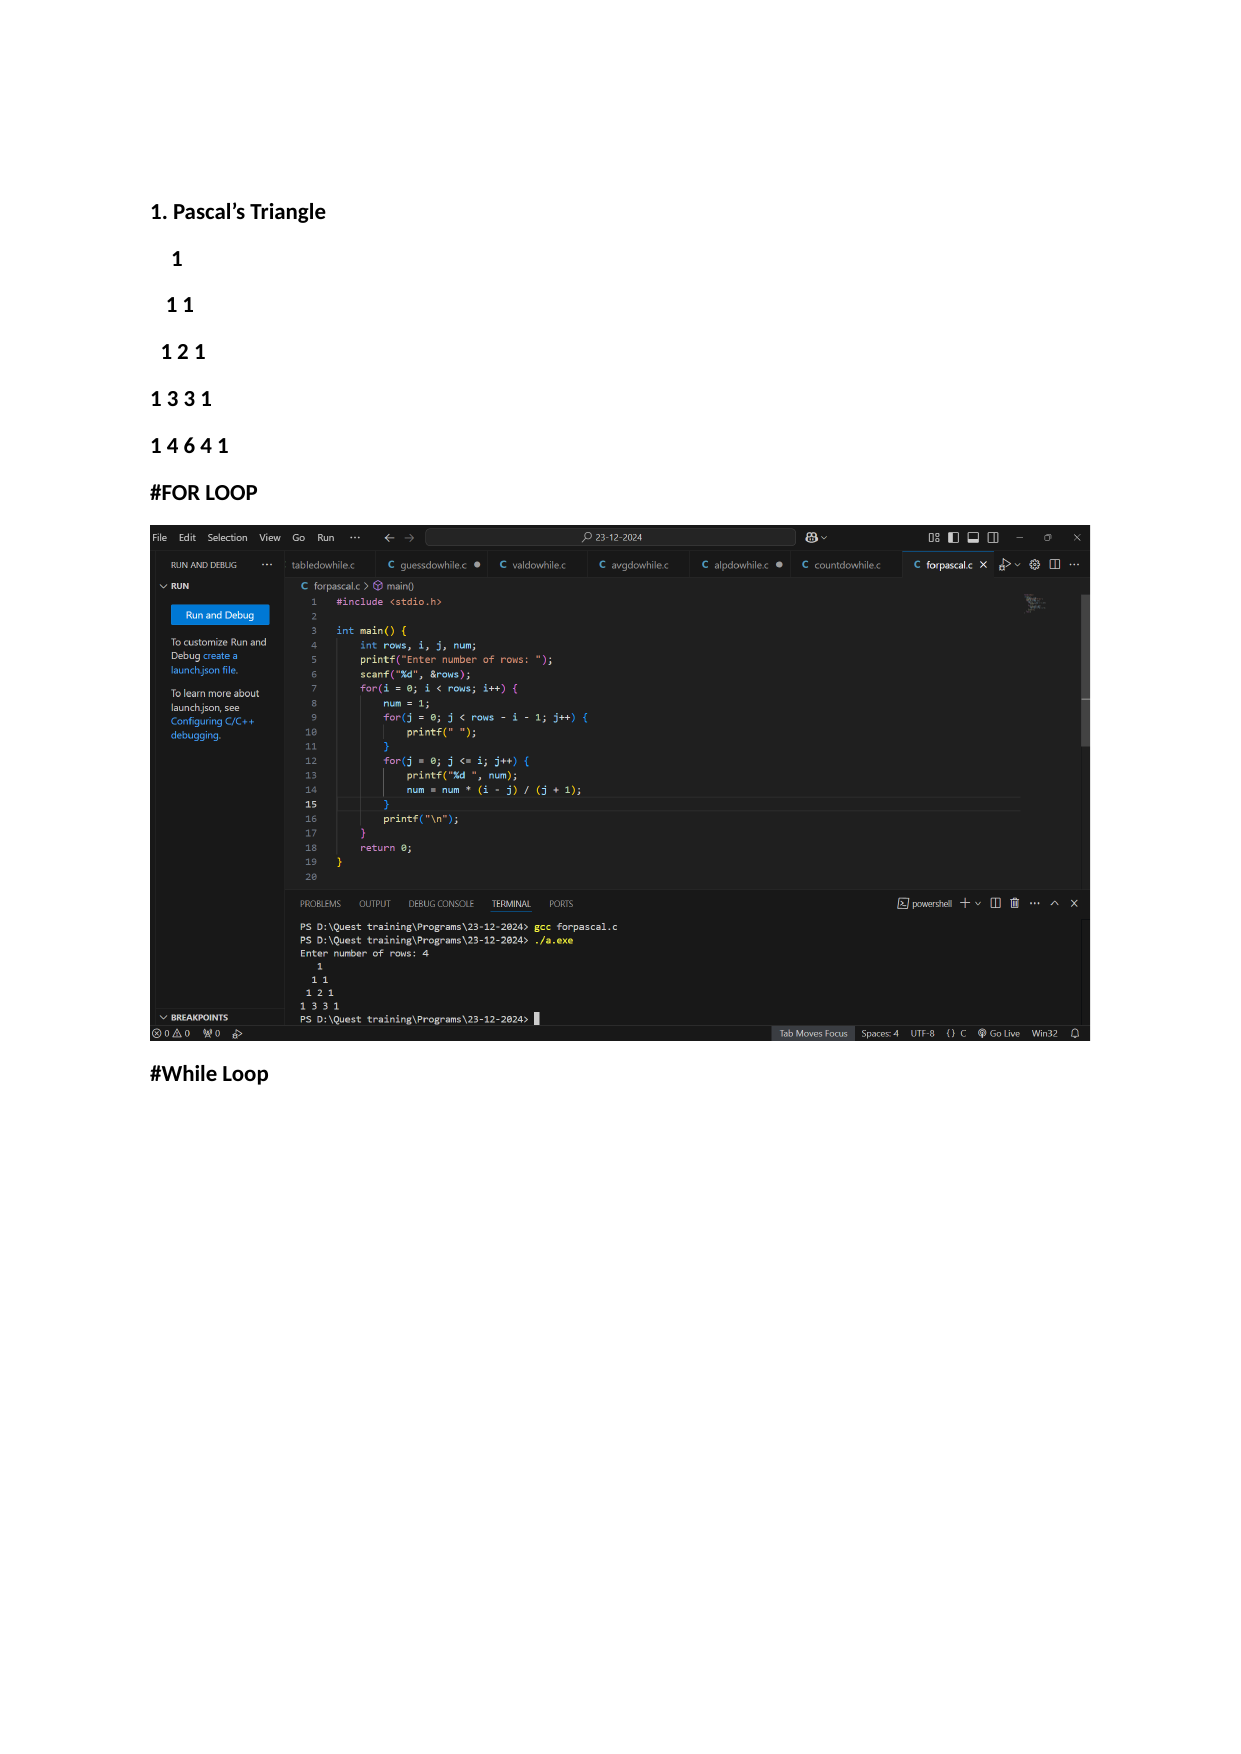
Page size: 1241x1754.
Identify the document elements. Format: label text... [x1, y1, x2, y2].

text #While Loop [150, 1059, 1090, 1087]
text #FOR LOOP [150, 478, 1090, 506]
text 1. Pascal’s Triangle [150, 197, 1090, 225]
picture [150, 525, 1091, 1041]
text 1 4 6 4 1 [150, 431, 1090, 459]
text 1 3 3 1 [150, 384, 1090, 412]
text 1 1 [150, 291, 1090, 319]
text 1 [150, 244, 1090, 272]
text 1 2 1 [150, 337, 1090, 366]
